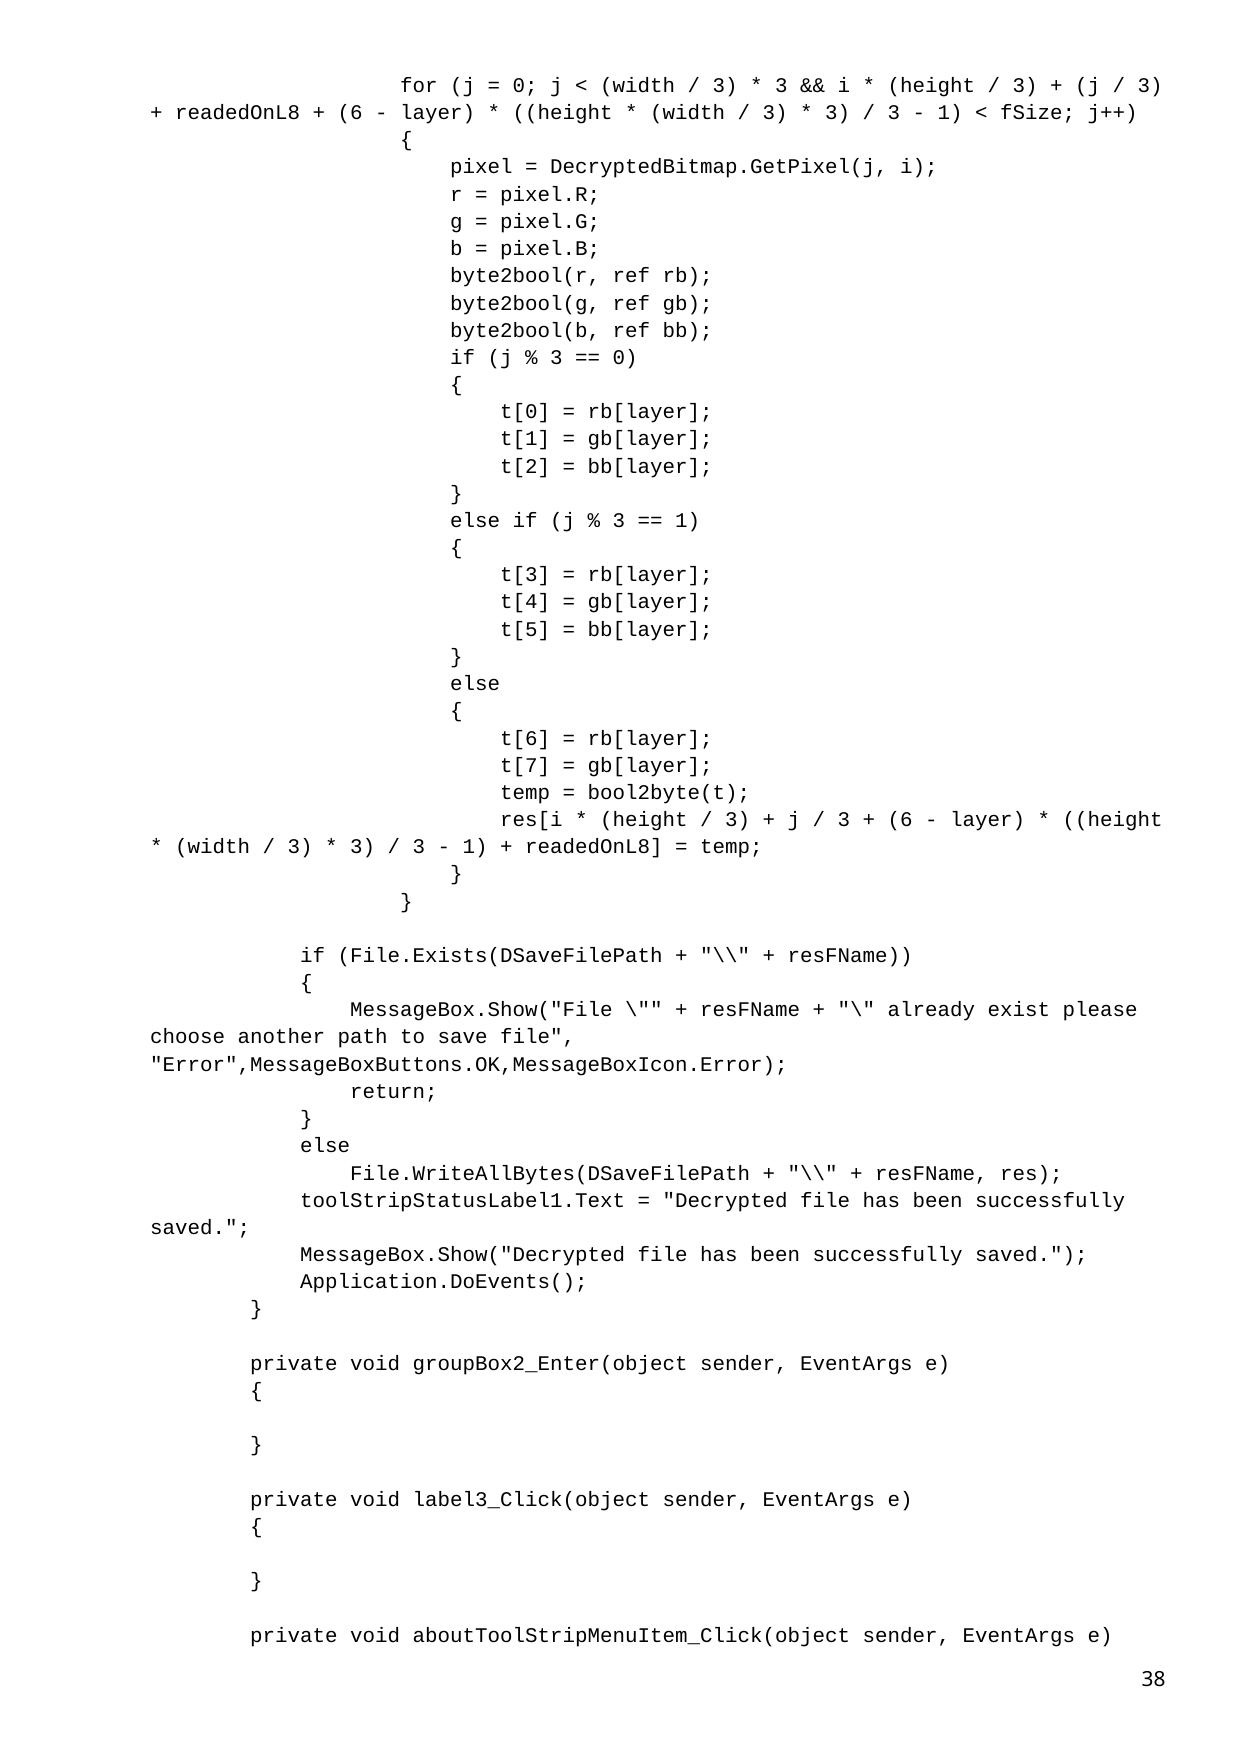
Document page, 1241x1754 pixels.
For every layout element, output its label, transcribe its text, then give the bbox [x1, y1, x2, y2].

text g = pixel.G; [150, 211, 1165, 234]
text private void label3_Click(object sender, EventArgs e) [150, 1489, 1165, 1512]
text return; [150, 1081, 1165, 1104]
text t[0] = rb[layer]; [150, 401, 1165, 425]
text } [150, 1108, 1165, 1132]
text if (j % 3 == 0) [150, 347, 1165, 371]
text t[2] = bb[layer]; [150, 456, 1165, 479]
text private void aboutToolStripMenuItem_Click(object sender, EventArgs e) [150, 1625, 1165, 1648]
text MessageBox.Show("Decrypted file has been successfully saved."); [150, 1244, 1165, 1268]
text { [150, 374, 1165, 398]
text { [150, 1380, 1165, 1404]
text } [150, 863, 1165, 887]
text b = pixel.B; [150, 238, 1165, 262]
text t[7] = gb[layer]; [150, 755, 1165, 778]
text } [150, 1434, 1165, 1458]
text for (j = 0; j < (width / 3) * 3 && i * (height / 3) + (j / 3) + readedOnL8 + (6 - layer) * ((height * (width / 3) * 3) / 3 - 1) < fSize; j++) [150, 75, 1165, 126]
text byte2bool(r, ref rb); [150, 265, 1165, 289]
text } [150, 1298, 1165, 1322]
text { [150, 972, 1165, 996]
text File.WriteAllBytes(DSaveFilePath + "\\" + resFName, res); [150, 1162, 1165, 1186]
text MessageBox.Show("File \"" + resFName + "\" already exist please choose another path to save file", "Error",MessageBoxButtons.OK,MessageBoxIcon.Error); [150, 999, 1165, 1077]
text private void groupBox2_Enter(object sender, EventArgs e) [150, 1353, 1165, 1376]
text t[4] = gb[layer]; [150, 592, 1165, 615]
text { [150, 129, 1165, 153]
text t[6] = rb[layer]; [150, 727, 1165, 751]
text else [150, 673, 1165, 697]
text t[5] = bb[layer]; [150, 619, 1165, 642]
text if (File.Exists(DSaveFilePath + "\\" + resFName)) [150, 945, 1165, 969]
text t[1] = gb[layer]; [150, 428, 1165, 452]
text byte2bool(b, ref bb); [150, 320, 1165, 343]
text } [150, 1570, 1165, 1594]
text { [150, 537, 1165, 561]
text else [150, 1135, 1165, 1159]
text { [150, 1516, 1165, 1539]
text t[3] = rb[layer]; [150, 564, 1165, 588]
text else if (j % 3 == 1) [150, 510, 1165, 534]
text res[i * (height / 3) + j / 3 + (6 - layer) * ((height * (width / 3) * 3) / 3 - 1) + readedOnL8] = temp; [150, 809, 1165, 860]
text { [150, 700, 1165, 724]
text } [150, 646, 1165, 669]
text r = pixel.R; [150, 184, 1165, 207]
text byte2bool(g, ref gb); [150, 292, 1165, 316]
text } [150, 483, 1165, 506]
text toolStripStatusLabel1.Text = "Decrypted file has been successfully saved."; [150, 1190, 1165, 1241]
text } [150, 891, 1165, 914]
text Application.DoEvents(); [150, 1271, 1165, 1295]
text temp = bool2byte(t); [150, 782, 1165, 806]
text pixel = DecryptedBitmap.GetPixel(j, i); [150, 157, 1165, 180]
